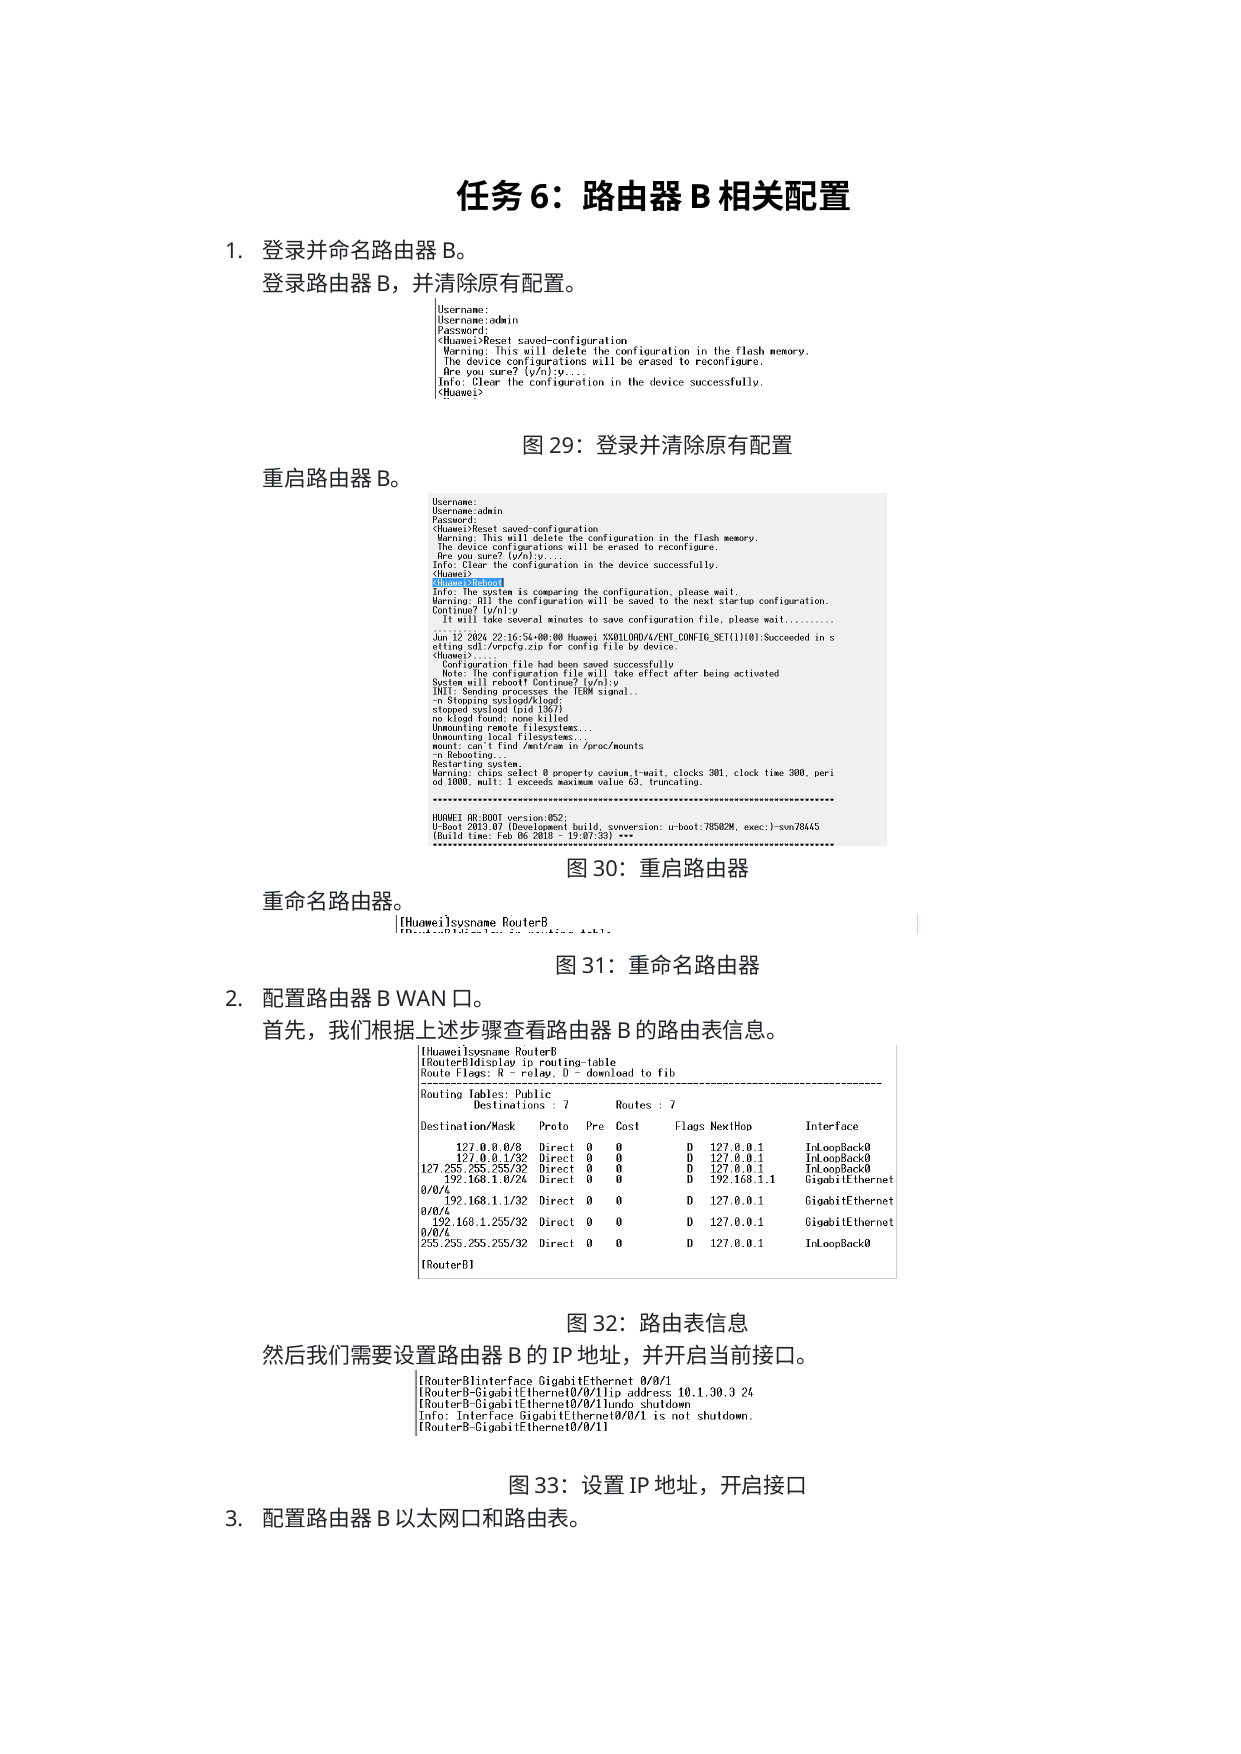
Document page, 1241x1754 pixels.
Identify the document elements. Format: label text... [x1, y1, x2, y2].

text 重命名路由器。 [262, 883, 1053, 916]
picture [433, 298, 882, 399]
picture [428, 493, 888, 846]
title 任务6：路由器B相关配置 [187, 162, 1053, 227]
text 图29：登录并清除原有配置 [262, 428, 1053, 461]
text 图32：路由表信息 [262, 1306, 1053, 1338]
picture [417, 1045, 899, 1280]
text 首先，我们根据上述步骤查看路由器B的路由表信息。 [262, 1013, 1053, 1046]
text 图31：重命名路由器 [262, 948, 1053, 981]
text 重启路由器B。 [262, 461, 1053, 493]
list 配置路由器B以太网口和路由表。 [225, 1501, 1053, 1533]
picture [413, 1370, 902, 1436]
picture [395, 915, 921, 933]
text 图33：设置IP地址，开启接口 [262, 1468, 1053, 1501]
text 然后我们需要设置路由器B的IP地址，并开启当前接口。 [262, 1338, 1053, 1371]
text 登录路由器B，并清除原有配置。 [262, 266, 1053, 298]
list 配置路由器B WAN口。 [225, 981, 1053, 1013]
text 图30：重启路由器 [262, 851, 1053, 883]
list 登录并命名路由器B。 [225, 233, 1053, 266]
